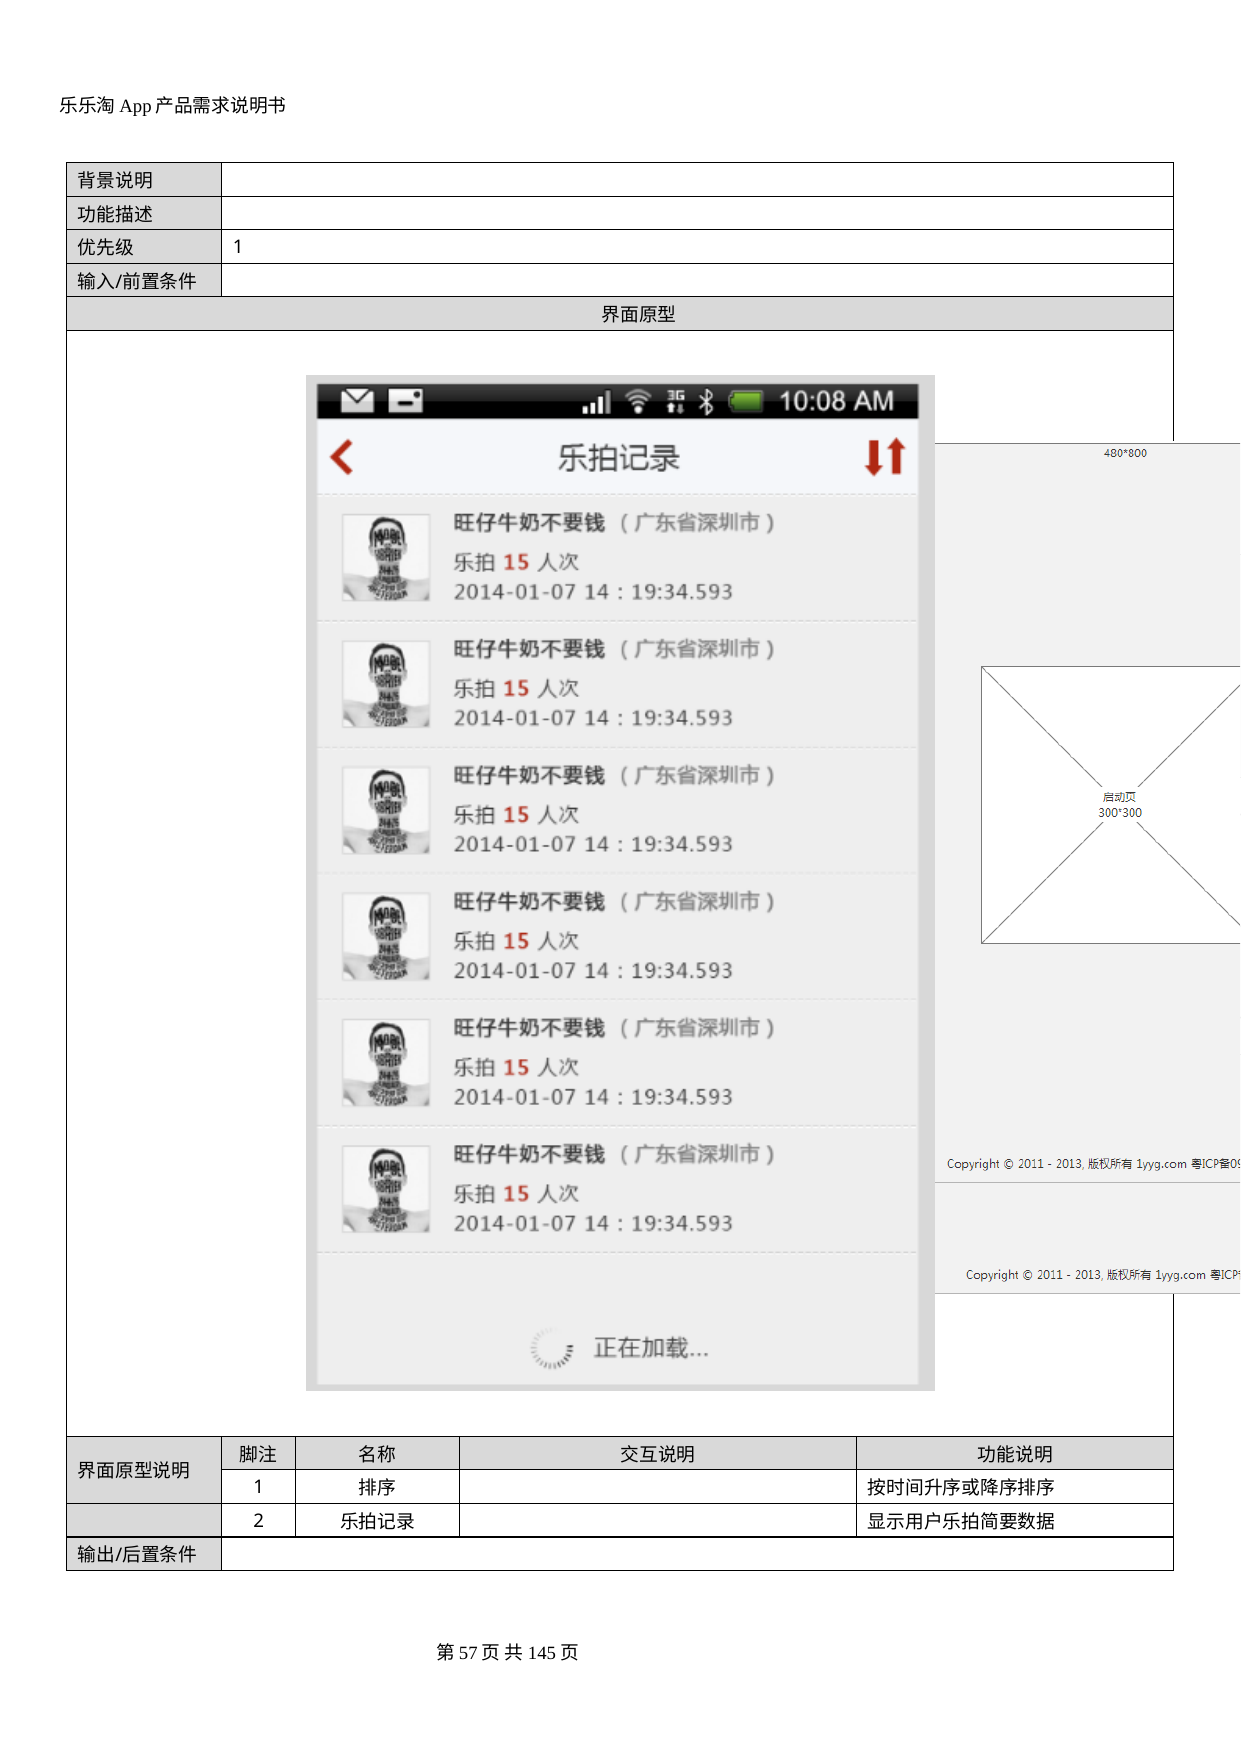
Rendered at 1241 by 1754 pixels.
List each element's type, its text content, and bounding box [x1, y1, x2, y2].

table_cell 名称 [296, 1437, 459, 1469]
table_cell [222, 264, 1173, 296]
table_cell 乐拍记录 [296, 1504, 459, 1536]
table_header [222, 163, 1173, 196]
table_cell 脚注 [222, 1437, 295, 1469]
table_cell 优先级 [67, 230, 221, 263]
table_cell 界面原型 [67, 297, 1173, 330]
table_cell 按时间升序或降序排序 [857, 1470, 1173, 1503]
table_cell [67, 331, 1173, 1436]
table_cell 功能说明 [857, 1437, 1173, 1469]
table_cell 功能描述 [67, 197, 221, 229]
table_cell 交互说明 [460, 1437, 856, 1469]
table_cell [460, 1504, 856, 1536]
table_cell 界面原型说明 [67, 1437, 221, 1503]
table_cell [222, 197, 1173, 229]
table_cell 输入/前置条件 [67, 264, 221, 296]
table_header 背景说明 [67, 163, 221, 196]
table_cell [460, 1470, 856, 1503]
table_cell 显示用户乐拍简要数据 [857, 1504, 1173, 1536]
table_cell 1 [222, 1470, 295, 1503]
picture [306, 375, 1241, 1391]
table_cell 2 [222, 1504, 295, 1536]
table_cell 1 [222, 230, 1173, 263]
table_cell [222, 1538, 1173, 1570]
table_cell 输出/后置条件 [67, 1538, 221, 1570]
table_cell 排序 [296, 1470, 459, 1503]
table_cell [67, 1504, 221, 1536]
